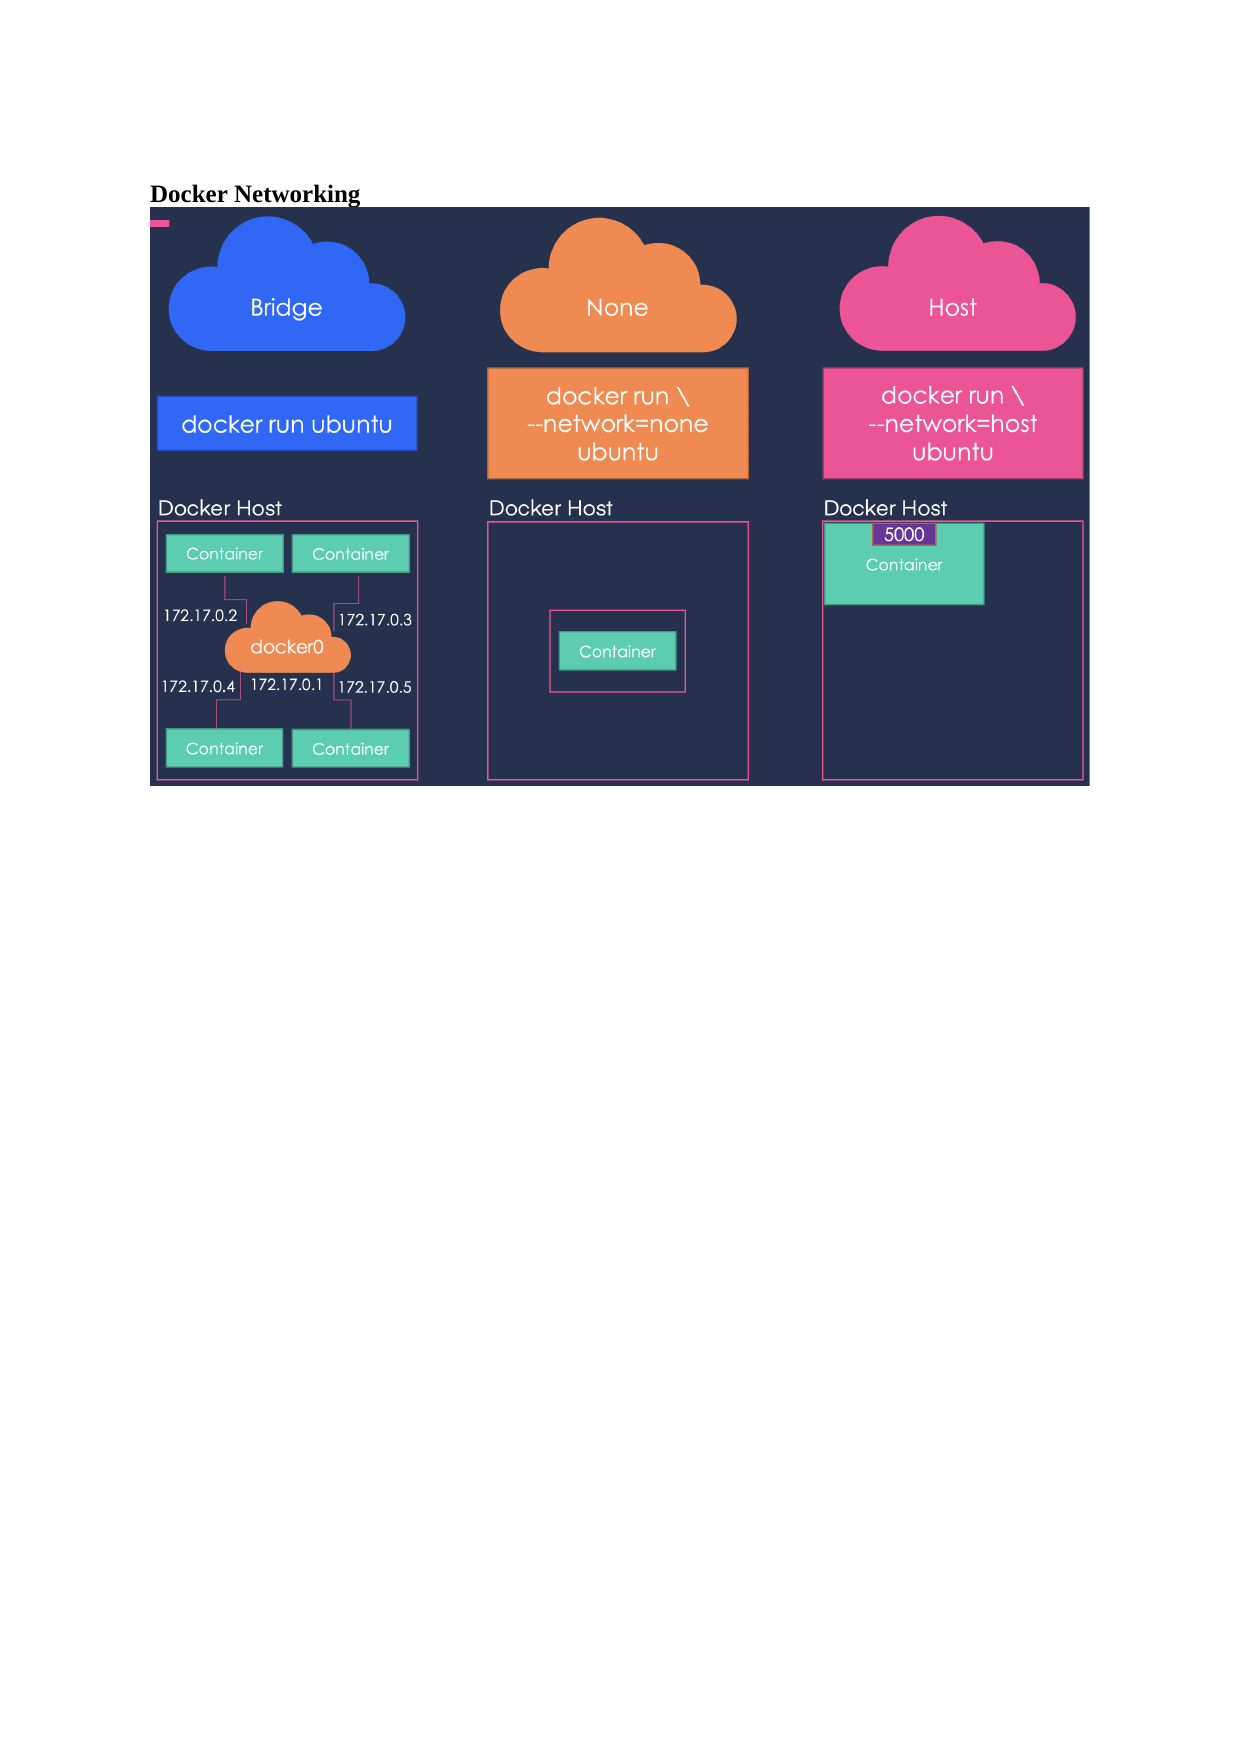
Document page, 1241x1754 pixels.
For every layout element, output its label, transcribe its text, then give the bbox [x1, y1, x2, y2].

picture [150, 207, 1090, 786]
text Docker Networking [150, 179, 1090, 207]
